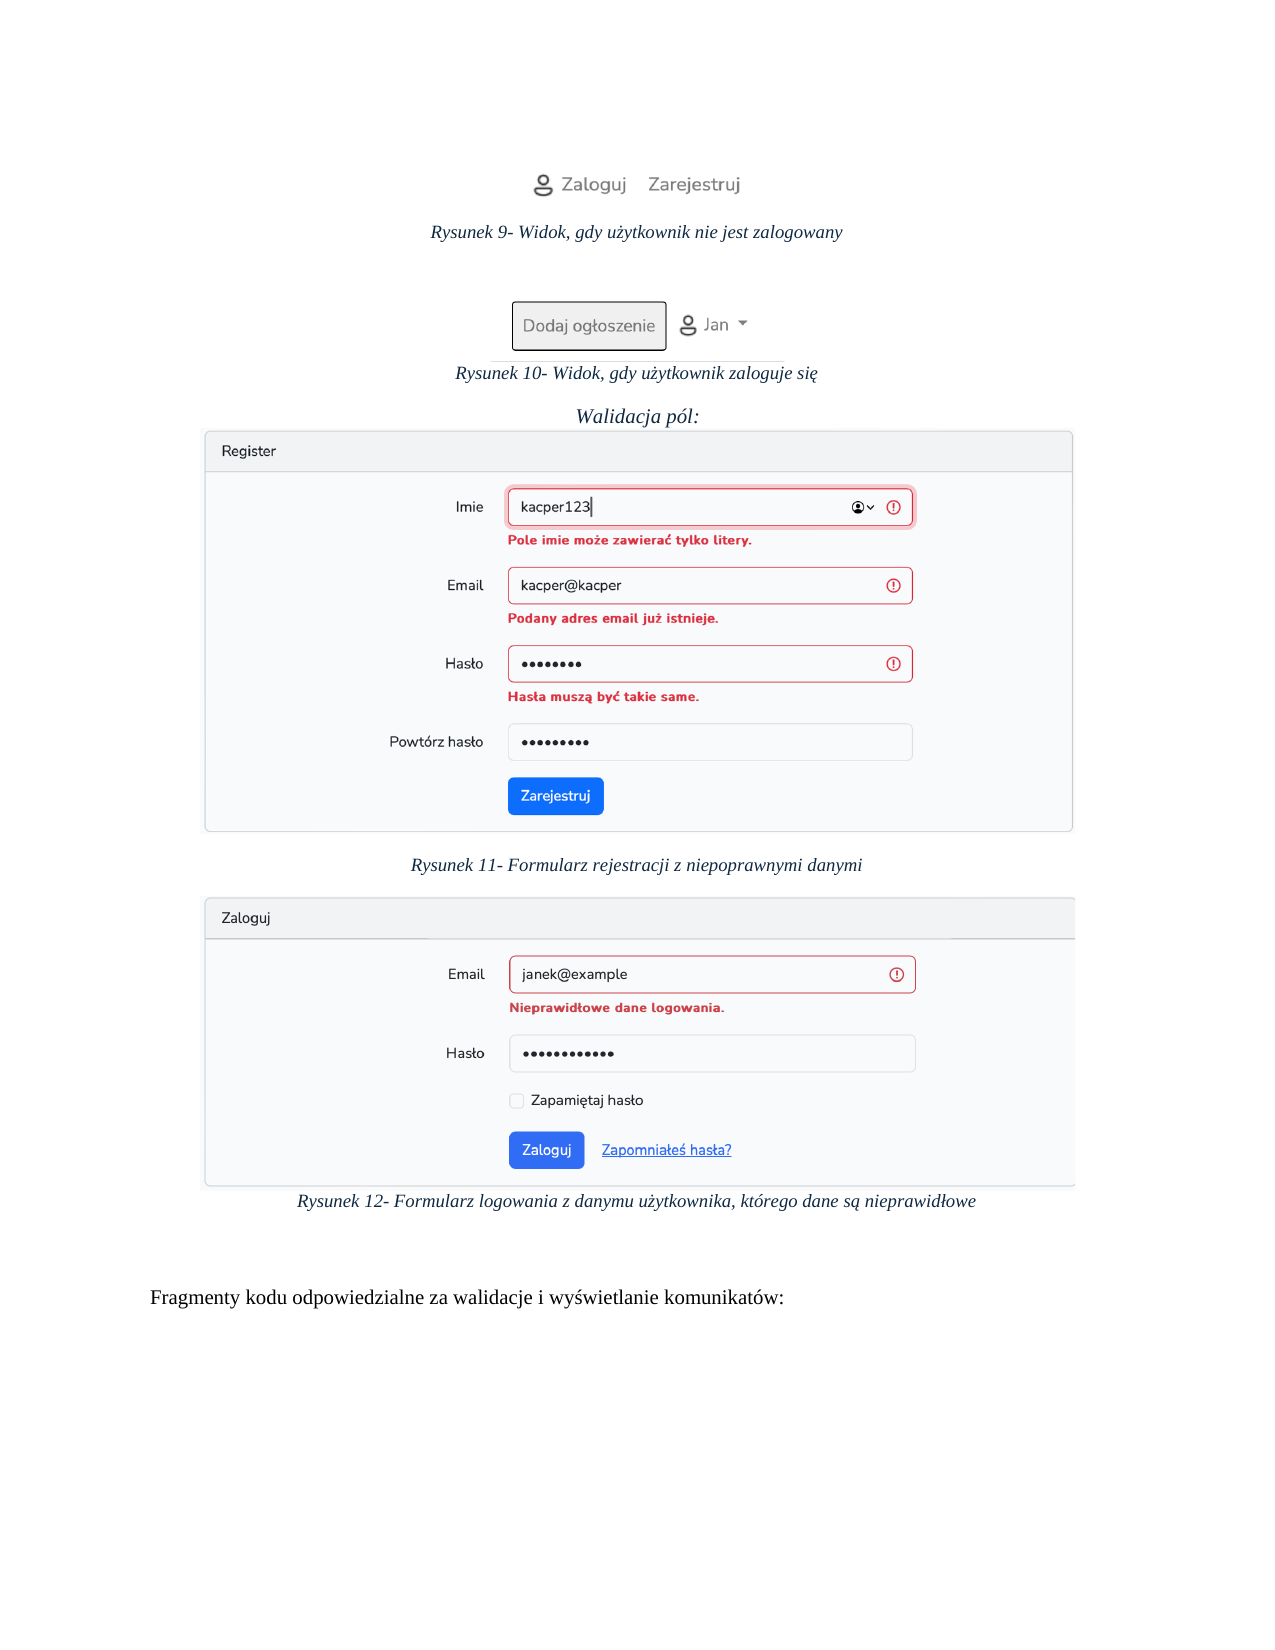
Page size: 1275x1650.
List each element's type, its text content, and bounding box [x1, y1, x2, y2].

picture [200, 896, 1075, 1191]
text Fragmenty kodu odpowiedzialne za walidacje i wyświetlanie komunikatów: [150, 1285, 1125, 1309]
text Rysunek 11- Formularz rejestracji z niepoprawnymi danymi [150, 854, 1125, 876]
picture [200, 428, 1075, 834]
picture [490, 292, 785, 362]
picture [487, 150, 788, 221]
text Rysunek 9- Widok, gdy użytkownik nie jest zalogowany [150, 221, 1125, 243]
text Rysunek 10- Widok, gdy użytkownik zaloguje się [150, 362, 1125, 383]
text Rysunek 12- Formularz logowania z danymu użytkownika, którego dane są nieprawidłowe [150, 1190, 1125, 1212]
